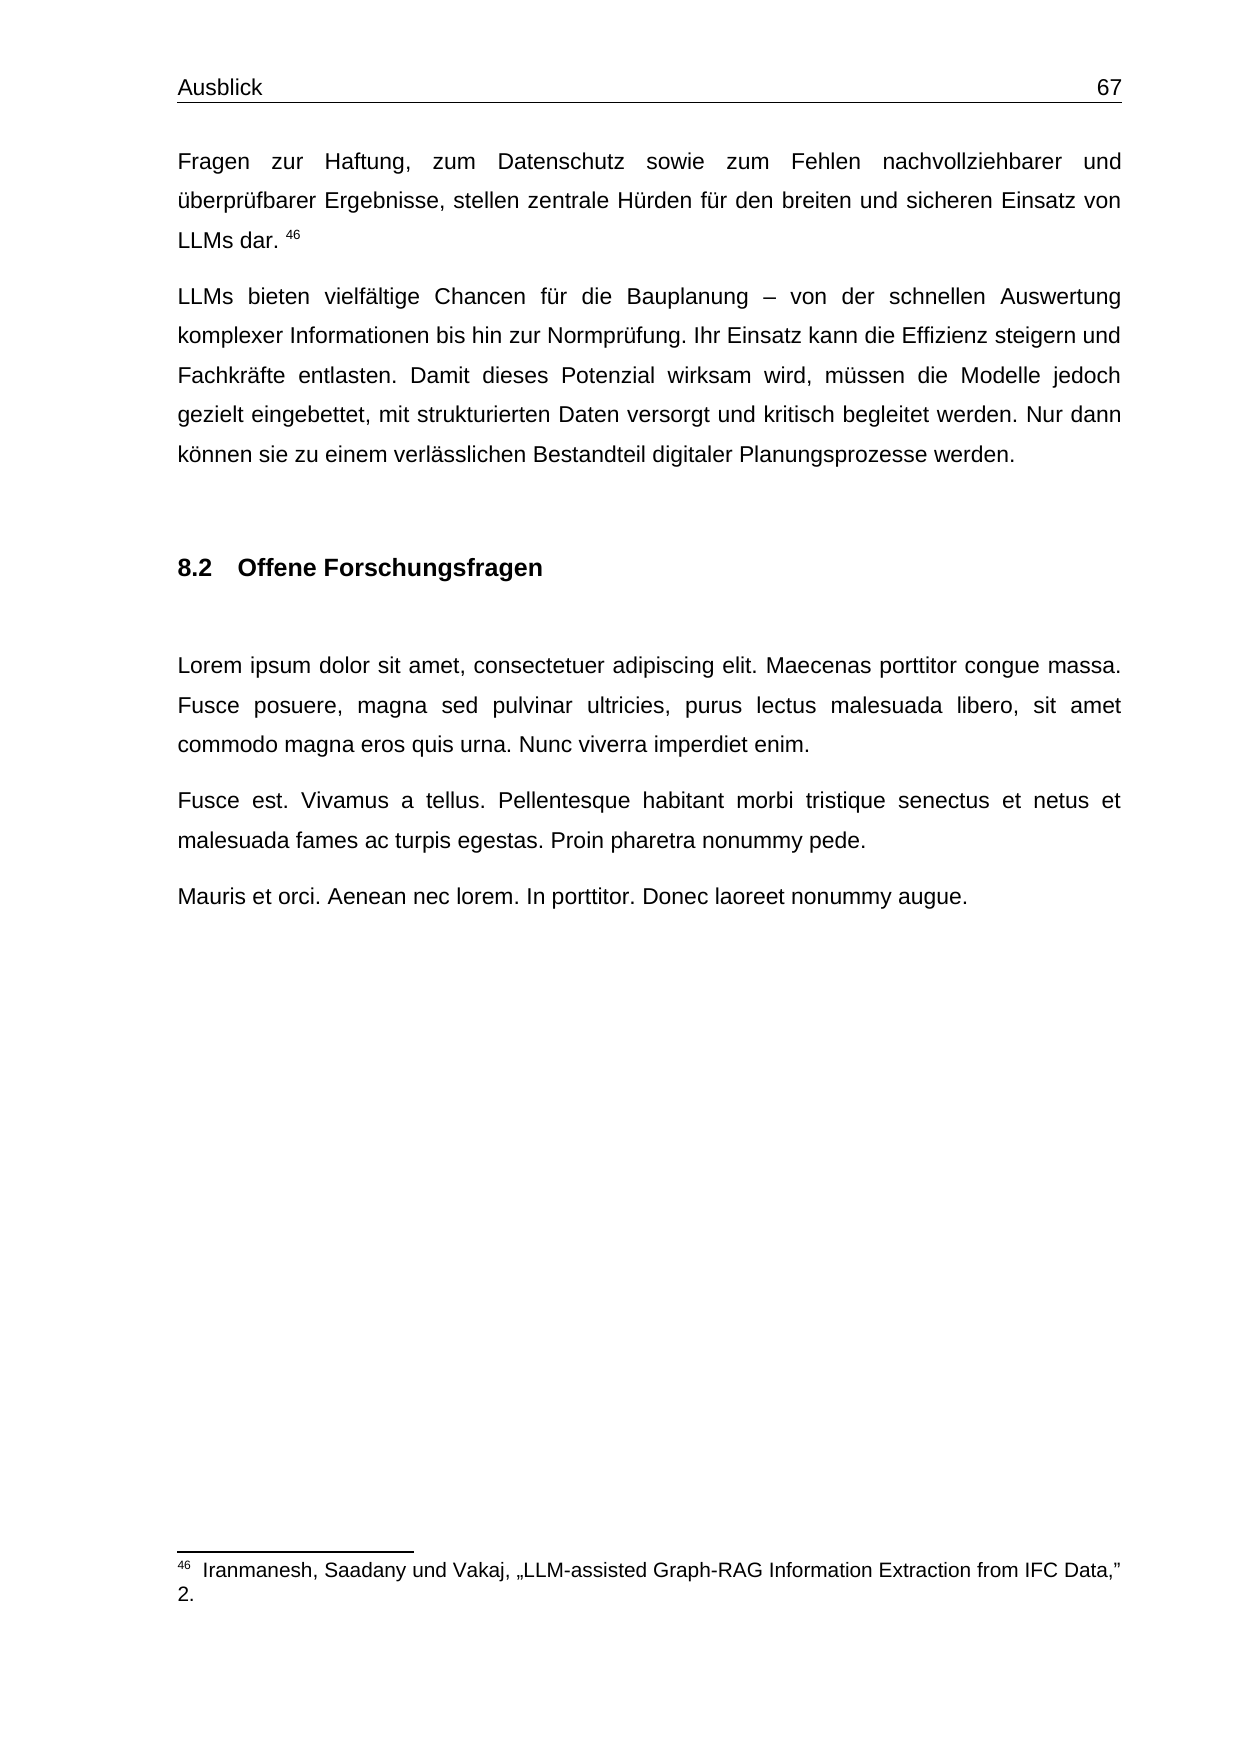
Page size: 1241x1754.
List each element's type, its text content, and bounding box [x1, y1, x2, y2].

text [177, 148, 1122, 253]
text Fusce est. Vivamus a tellus. Pellentesque habitant morbi tristique senectus et netus et malesuada fames ac turpis egestas. Proin pharetra nonummy pede. [177, 787, 1122, 853]
subtitle Offene Forschungsfragen [177, 553, 1122, 582]
text LLMs bieten vielfältige Chancen für die Bauplanung – von der schnellen Auswertung komplexer Informationen bis hin zur Normprüfung. Ihr Einsatz kann die Effizienz steigern und Fachkräfte entlasten. Damit dieses Potenzial wirksam wird, müssen die Modelle jedoch gezielt eingebettet, mit strukturierten Daten versorgt und kritisch begleitet werden. Nur dann können sie zu einem verlässlichen Bestandteil digitaler Planungsprozesse werden. [177, 283, 1122, 467]
text Mauris et orci. Aenean nec lorem. In porttitor. Donec laoreet nonummy augue. [177, 883, 1122, 909]
text Lorem ipsum dolor sit amet, consectetuer adipiscing elit. Maecenas porttitor congue massa. Fusce posuere, magna sed pulvinar ultricies, purus lectus malesuada libero, sit amet commodo magna eros quis urna. Nunc viverra imperdiet enim. [177, 652, 1122, 758]
